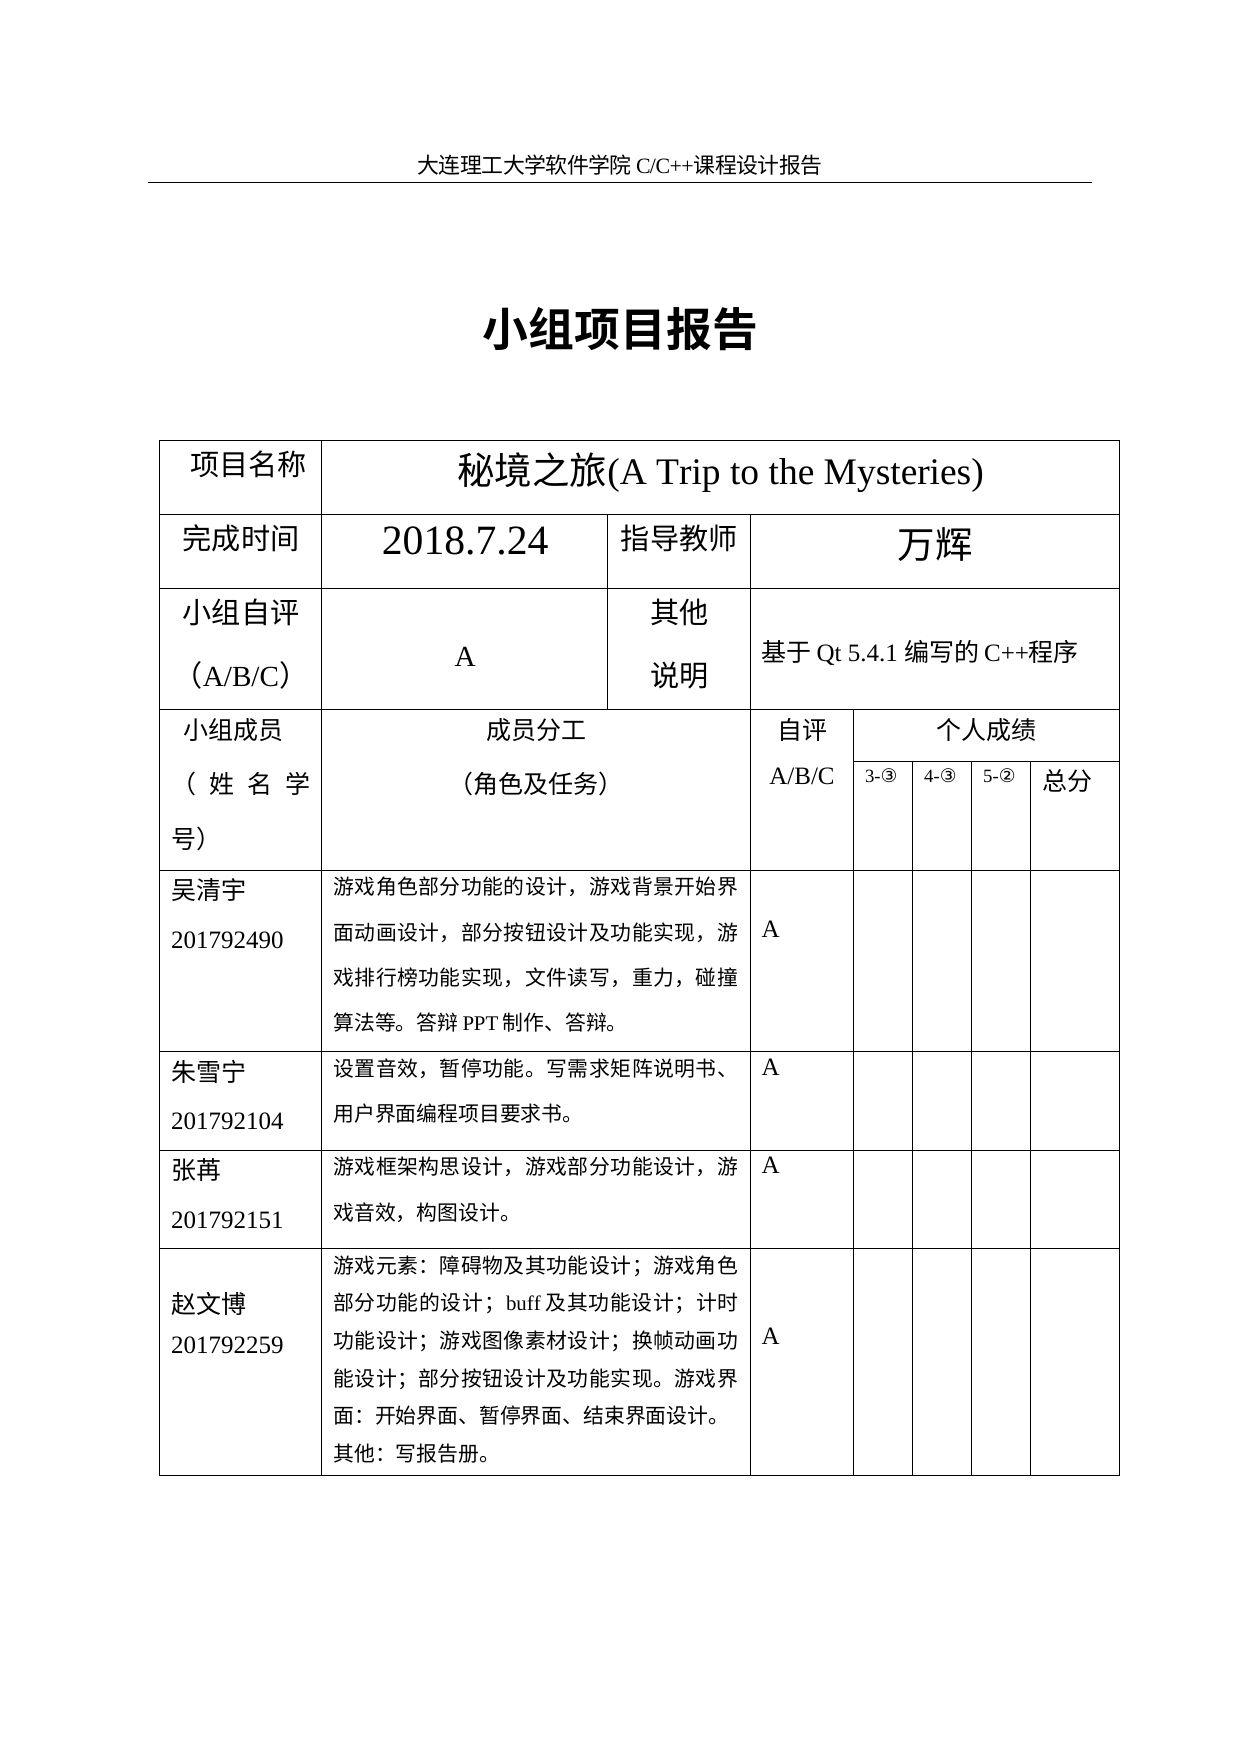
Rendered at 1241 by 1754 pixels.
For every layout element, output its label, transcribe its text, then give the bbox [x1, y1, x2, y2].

table_cell 完成时间 [160, 515, 321, 588]
table_cell A [751, 871, 853, 1051]
table_cell A [751, 1052, 853, 1149]
table_cell 5-② [972, 762, 1030, 869]
table_cell [972, 871, 1030, 1051]
table_cell [913, 1249, 971, 1475]
table_cell 个人成绩 [854, 710, 1119, 761]
table_cell [913, 1151, 971, 1248]
table_cell 游戏角色部分功能的设计，游戏背景开始界面动画设计，部分按钮设计及功能实现，游戏排行榜功能实现，文件读写，重力，碰撞算法等。答辩PPT制作、答辩。 [322, 871, 750, 1051]
table_cell 万辉 [751, 515, 1119, 588]
table_cell 赵文博 201792259 [160, 1249, 321, 1475]
table_cell 指导教师 [608, 515, 750, 588]
table_cell 小组成员 （姓名学号） [160, 710, 321, 869]
table_cell [1031, 1151, 1119, 1248]
table_cell 吴清宇 201792490 [160, 871, 321, 1051]
table_cell [854, 1249, 912, 1475]
table_cell 游戏框架构思设计，游戏部分功能设计，游戏音效，构图设计。 [322, 1151, 750, 1248]
table_cell 张苒 201792151 [160, 1151, 321, 1248]
table_cell [854, 1052, 912, 1149]
table_cell 自评A/B/C [751, 710, 853, 869]
table_cell [854, 1151, 912, 1248]
table_cell [854, 871, 912, 1051]
table_cell [1031, 1249, 1119, 1475]
table_cell 设置音效，暂停功能。写需求矩阵说明书、用户界面编程项目要求书。 [322, 1052, 750, 1149]
table_cell 朱雪宁 201792104 [160, 1052, 321, 1149]
table_cell A [751, 1249, 853, 1475]
table_cell 其他 说明 [608, 589, 750, 709]
table_cell A [322, 589, 607, 709]
table_cell 3-③ [854, 762, 912, 869]
table_header 秘境之旅(A Trip to the Mysteries) [322, 441, 1119, 514]
table_cell 小组自评 （A/B/C） [160, 589, 321, 709]
table_cell 成员分工 （角色及任务） [322, 710, 750, 869]
table_cell 基于Qt 5.4.1 编写的C++程序 [751, 589, 1119, 709]
table_cell [913, 871, 971, 1051]
table_cell 2018.7.24 [322, 515, 607, 588]
table_cell [972, 1249, 1030, 1475]
table_cell [913, 1052, 971, 1149]
table_cell [1031, 871, 1119, 1051]
text 小组项目报告 [148, 293, 1092, 360]
table_cell 游戏元素：障碍物及其功能设计；游戏角色部分功能的设计；buff及其功能设计；计时功能设计；游戏图像素材设计；换帧动画功能设计；部分按钮设计及功能实现。游戏界面：开始界面、暂停界面、结束界面设计。 其他：写报告册。 [322, 1249, 750, 1475]
table_cell [972, 1151, 1030, 1248]
table_cell A [751, 1151, 853, 1248]
table_cell 4-③ [913, 762, 971, 869]
table_header 项目名称 [160, 441, 321, 514]
table_cell [972, 1052, 1030, 1149]
table_cell [1031, 1052, 1119, 1149]
table_cell 总分 [1031, 762, 1119, 869]
